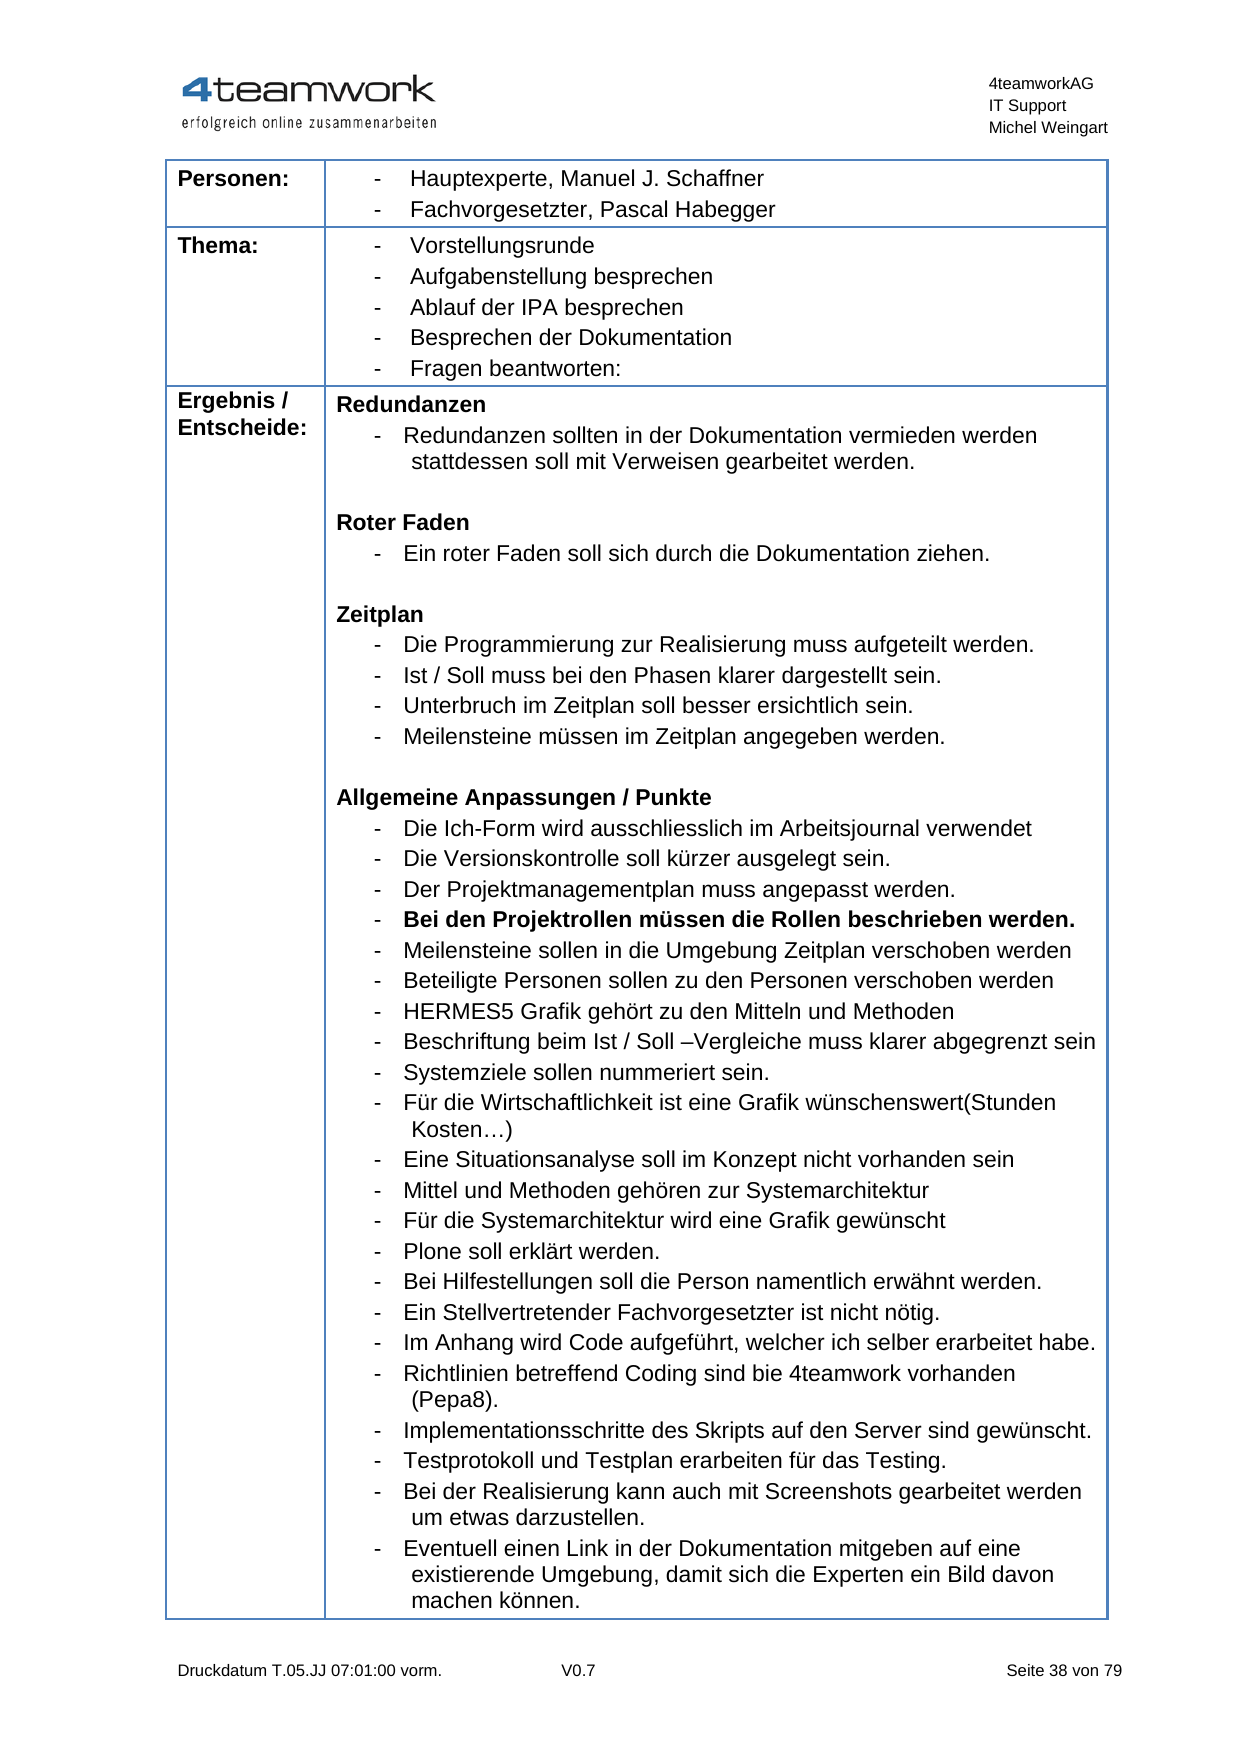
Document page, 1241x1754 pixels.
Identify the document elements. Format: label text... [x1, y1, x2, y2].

table_cell Thema: [167, 228, 324, 385]
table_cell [167, 161, 324, 226]
table_cell Vorstellungsrunde Aufgabenstellung besprechen Ablauf der IPA besprechen Besprechen der Dokumentation Fragen beantworten: [326, 228, 1106, 385]
picture [177, 69, 440, 134]
table_cell Redundanzen Redundanzen sollten in der Dokumentation vermieden werden stattdessen soll mit Verweisen gearbeitet werden. Roter Faden Ein roter Faden soll sich durch die Dokumentation ziehen. Zeitplan Die Programmierung zur Realisierung muss aufgeteilt werden. Ist / Soll muss bei den Phasen klarer dargestellt sein. Unterbruch im Zeitplan soll besser ersichtlich sein. Meilensteine müssen im Zeitplan angegeben werden. Allgemeine Anpassungen / Punkte Die Ich-Form wird ausschliesslich im Arbeitsjournal verwendet Die Versionskontrolle soll kürzer ausgelegt sein. Der Projektmanagementplan muss angepasst werden. Bei den Projektrollen müssen die Rollen beschrieben werden. Meilensteine sollen in die Umgebung Zeitplan verschoben werden Beteiligte Personen sollen zu den Personen verschoben werden HERMES5 Grafik gehört zu den Mitteln und Methoden Beschriftung beim Ist / Soll –Vergleiche muss klarer abgegrenzt sein Systemziele sollen nummeriert sein. Für die Wirtschaftlichkeit ist eine Grafik wünschenswert(Stunden Kosten…) Eine Situationsanalyse soll im Konzept nicht vorhanden sein Mittel und Methoden gehören zur Systemarchitektur Für die Systemarchitektur wird eine Grafik gewünscht Plone soll erklärt werden. Bei Hilfestellungen soll die Person namentlich erwähnt werden. Ein Stellvertretender Fachvorgesetzter ist nicht nötig. Im Anhang wird Code aufgeführt, welcher ich selber erarbeitet habe. Richtlinien betreffend Coding sind bie 4teamwork vorhanden (Pepa8). Implementationsschritte des Skripts auf den Server sind gewünscht. Testprotokoll und Testplan erarbeiten für das Testing. Bei der Realisierung kann auch mit Screenshots gearbeitet werden um etwas darzustellen. Eventuell einen Link in der Dokumentation mitgeben auf eine existierende Umgebung, damit sich die Experten ein Bild davon machen können. [326, 387, 1106, 1618]
table_cell Ergebnis / Entscheide: [167, 387, 324, 1618]
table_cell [326, 161, 1106, 226]
